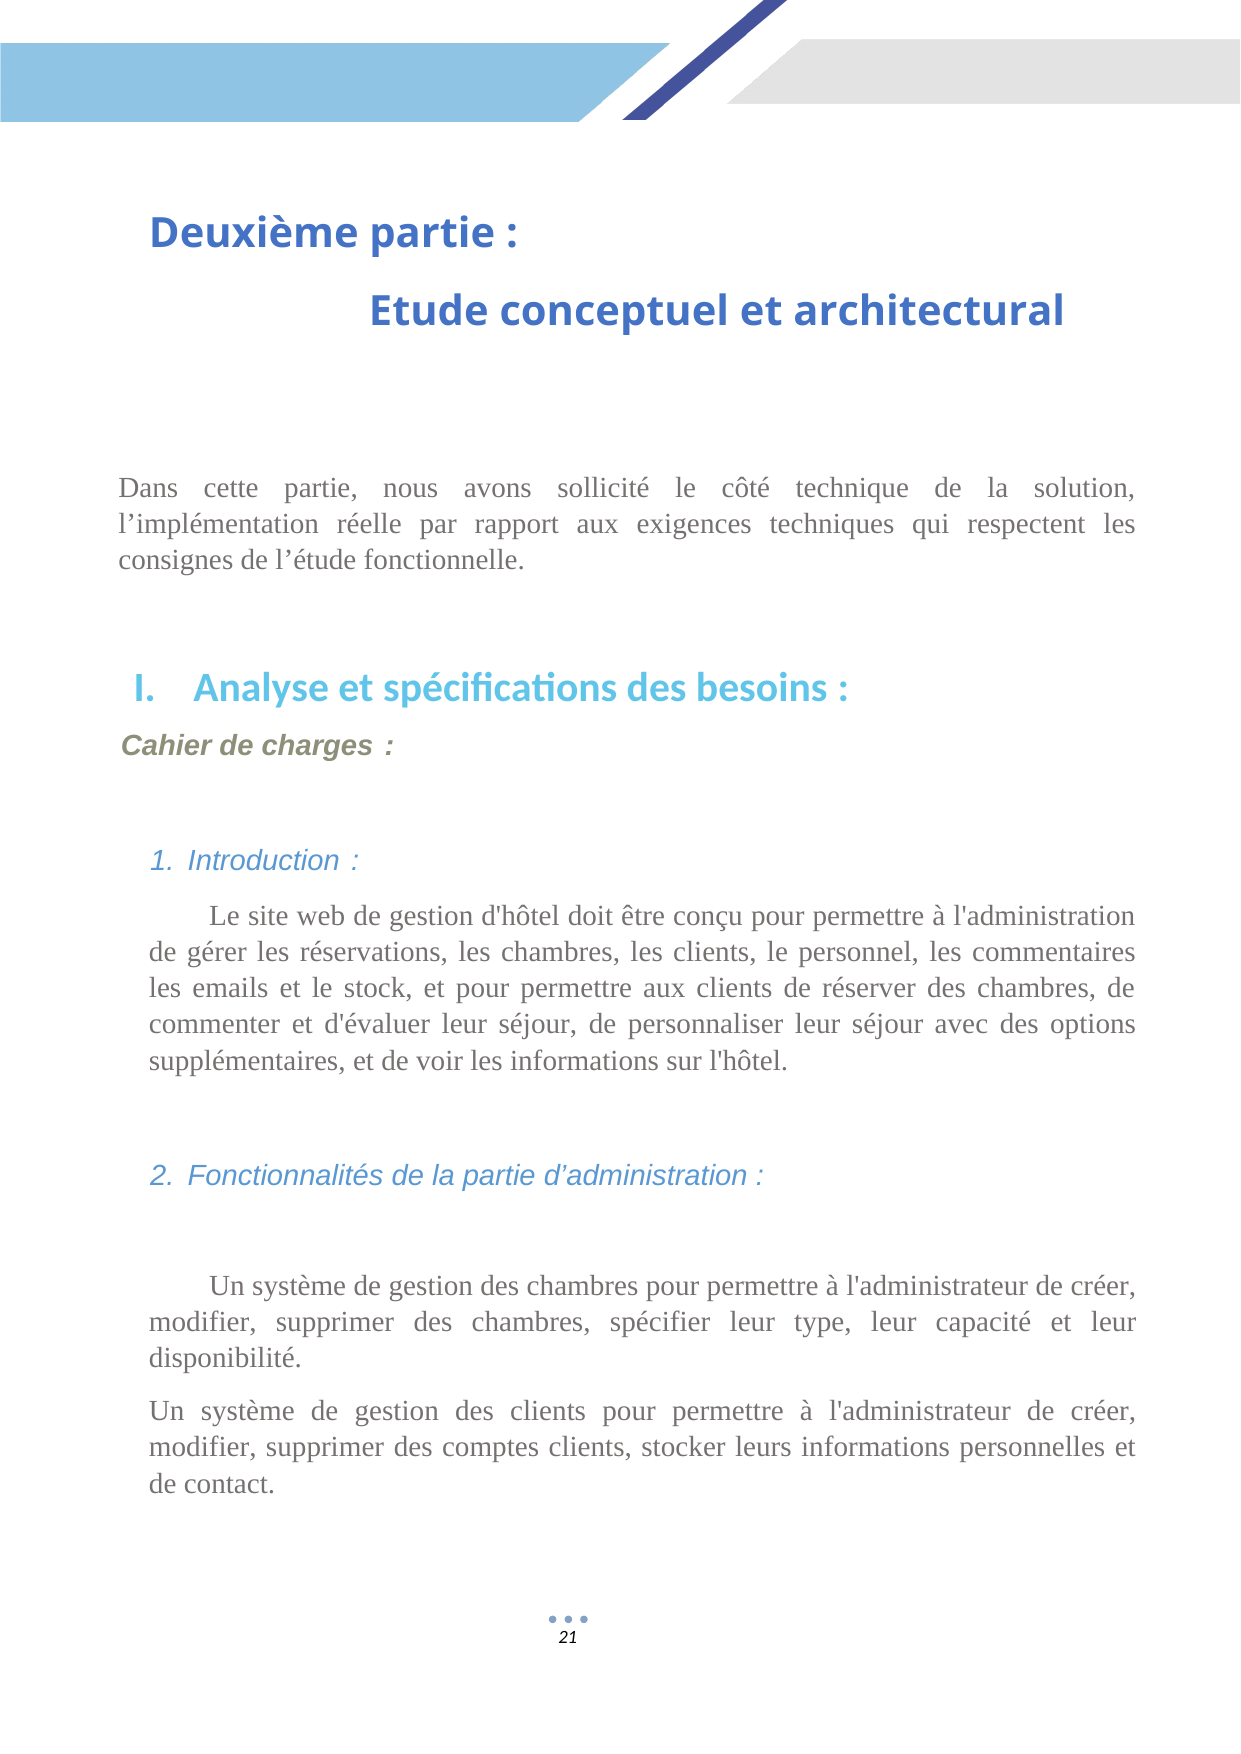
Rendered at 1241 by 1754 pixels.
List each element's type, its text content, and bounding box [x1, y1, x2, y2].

list Fonctionnalités de la partie d’administration : [150, 1158, 1137, 1191]
text Le site web de gestion d'hôtel doit être conçu pour permettre à l'administration de gérer les réservations, les chambres, les clients, le personnel, les commentaires les emails et le stock, et pour permettre aux clients de réserver des chambres, de commenter et d'évaluer leur séjour, de personnaliser leur séjour avec des options supplémentaires, et de voir les informations sur l'hôtel. [149, 898, 1137, 1076]
picture [0, 0, 1241, 122]
text Etude conceptuel et architectural [295, 281, 1137, 337]
list Introduction : [150, 843, 1137, 877]
text Deuxième partie : [75, 203, 1137, 259]
list Analyse et spécifications des besoins : [156, 661, 1137, 712]
text Un système de gestion des chambres pour permettre à l'administrateur de créer, modifier, supprimer des chambres, spécifier leur type, leur capacité et leur disponibilité. [149, 1268, 1137, 1374]
text Dans cette partie, nous avons sollicité le côté technique de la solution, l’implémentation réelle par rapport aux exigences techniques qui respectent les consignes de l’étude fonctionnelle. [118, 470, 1137, 576]
text Un système de gestion des clients pour permettre à l'administrateur de créer, modifier, supprimer des comptes clients, stocker leurs informations personnelles et de contact. [149, 1393, 1137, 1499]
text Cahier de charges : [112, 728, 1137, 762]
